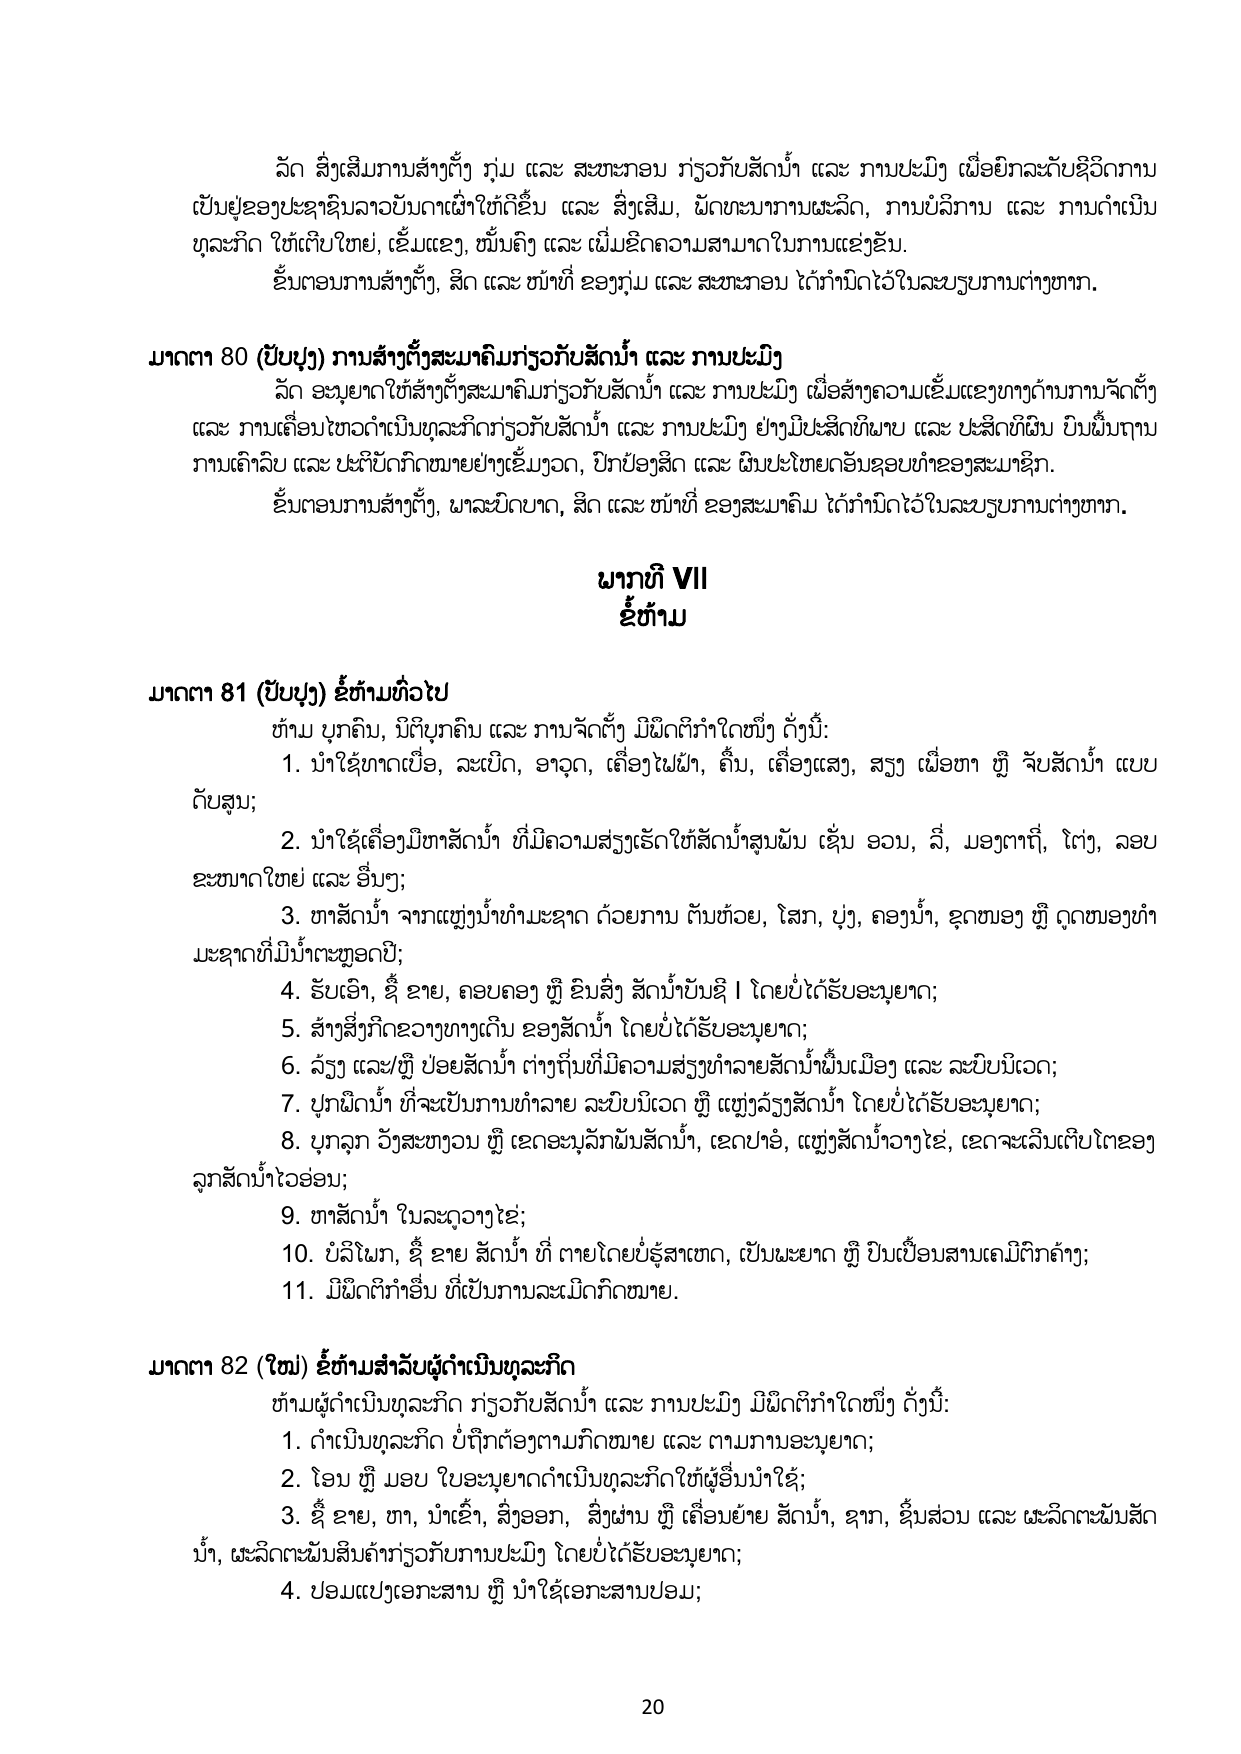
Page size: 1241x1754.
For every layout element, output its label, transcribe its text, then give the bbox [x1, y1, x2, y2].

text ຂັ້ນຕອນການສ້າງຕັ້ງ, ສິດ ແລະ ໜ້າທີ່ ຂອງກຸ່ມ ແລະ ສະຫະກອນ ໄດ້ກຳນົດໄວ້ໃນລະບຽບການຕ່າງຫາກ. [192, 260, 1157, 298]
text ລັດ ສົ່ງເສີມການສ້າງຕັ້ງ ກຸ່ມ ແລະ ສະຫະກອນ ກ່ຽວກັບສັດນໍ້າ ແລະ ການປະມົງ ເພື່ອຍົກລະດັບຊີວິດການເປັນຢູ່ຂອງປະຊາຊົນລາວບັນດາເຜົ່າໃຫ້ດີຂຶ້ນ ແລະ ສົ່ງເສີມ, ພັດທະນາການຜະລິດ, ການບໍລິການ ແລະ ການດຳເນີນທຸລະກິດ ໃຫ້ເຕີບໃຫຍ່, ເຂັ້ມແຂງ, ໝັ້ນຄົງ ແລະ ເພີ່ມຂີດຄວາມສາມາດໃນການແຂ່ງຂັນ. [192, 148, 1157, 260]
list ຫາສັດນ້ຳ ​ໃນ​ລະດູ​ວາງ​ໄຂ່; [192, 1194, 1157, 1232]
text ຂັ້ນຕອນການສ້າງຕັ້ງ, ພາລະບົດບາດ, ສິດ ແລະ ໜ້າທີ່ ຂອງສະມາຄົມ ໄດ້ກໍານົດໄວ້ໃນລະບຽບການຕ່າງຫາກ. [192, 483, 1157, 521]
list ປູກພືດນ້ຳ ທີ່ຈະເປັນການທຳລາຍ ລະບົບນິເວດ ຫຼື ແຫຼ່ງລ້ຽງສັດນ້ຳ ໂດຍບໍ່ໄດ້ຮັບອະນຸຍາດ; [192, 1082, 1157, 1119]
text ມາດຕາ 82 (ໃໝ່) ຂໍ້ຫ້າມສໍາລັບຜູ້ດໍາເນີນທຸລະກິດ [148, 1344, 1160, 1382]
list ປອມແປງເອກະສານ ຫຼື ນໍາໃຊ້ເອກະສານປອມ; [192, 1569, 1157, 1607]
list ມີພຶດຕິກຳອື່ນ ທີ່ເປັນການລະເມີດກົດໝາຍ. [192, 1269, 1157, 1307]
list ຊື້ ຂາຍ, ຫາ, ນໍາເຂົ້າ, ສົ່ງອອກ, ສົ່ງຜ່ານ ຫຼື ເຄື່ອນຍ້າຍ ສັດນ້ຳ, ຊາກ, ຊິ້ນສ່ວນ ແລະ ຜະລິດຕະພັນສັດ ນໍ້າ, ຜະລິດຕະພັນສິນຄ້າກ່ຽວກັບການປະມົງ ໂດຍບໍ່ໄດ້ຮັບອະນຸຍາດ; [192, 1494, 1157, 1569]
list ນຳ​ໃຊ້​ທາດ​ເບື່ອ, ລະ​ເບີດ, ອາວຸດ, ​ເຄື່ອງ​ໄຟຟ້າ, ຄື້ນ, ​ເຄື່ອງ​ແສງ, ສຽງ ​ເພື່ອ​ຫາ ຫຼື​ ຈັບ​ສັດ​ນ້ຳ ແບບດັບສູນ; [192, 746, 1157, 819]
text ລັດ ອະນຸຍາດໃຫ້ສ້າງຕັ້ງສະມາຄົມກ່ຽວກັບສັດນໍ້າ ແລະ ການປະມົງ ເພື່ອສ້າງຄວາມເຂັ້ມແຂງທາງດ້ານການຈັດຕັ້ງ ແລະ ການເຄື່ອນໄຫວດຳເນີນທຸລະກິດກ່ຽວກັບສັດນໍ້າ ແລະ ການປະມົງ ຢ່າງມີປະສິດທິພາບ ແລະ ປະສິດທິຜົນ ບົນພື້ນຖານການເຄົາລົບ ແລະ ປະຕິບັດກົດໝາຍຢ່າງເຂັ້ມງວດ, ປົກປ້ອງສິດ ແລະ ຜົນປະໂຫຍດອັນຊອບທຳຂອງສະມາຊິກ. [192, 373, 1157, 483]
list ຮັບ​ເອົາ, ຊື້ ​ຂາຍ, ຄອບ​ຄອງ ຫຼື ຂົນ​ສົ່ງ​ ​ສັດນ້ຳ​ບັນຊີ I ໂດຍບໍ່ໄດ້ຮັບອະນຸຍາດ; [192, 969, 1157, 1007]
text ຫ້າມ ​ບຸກຄົນ, ນິຕິບຸກຄົນ ແລະ ການ​ຈັດຕັ້ງ ​ມີພຶດຕິກໍາໃດໜຶ່ງ ​ດັ່ງ​ນີ້: [192, 708, 1157, 746]
text ມາດຕາ 81 (ປັບປຸງ) ຂໍ້ຫ້າມທົ່ວໄປ [148, 671, 1160, 708]
list ນຳ​ໃຊ້​ເຄື່ອງມື​ຫາ​ສັດນ້ຳ ທີ່ມີຄວາມສ່ຽງເຮັດໃຫ້ສັດນ້ຳສູນພັນ ເຊັ່ນ ອວນ, ລີ່, ມອງຕາຖີ່, ໂຕ່ງ, ລອບຂະໜາດໃຫຍ່ ແລະ ອື່ນໆ; [192, 819, 1157, 894]
text ຫ້າມຜູ້ດຳເນີນທຸລະກິດ ກ່ຽວກັບສັດນໍ້າ ແລະ ການປະມົງ ມີ​ພຶດຕິກໍາໃດໜຶ່ງ ​ດັ່ງ​ນີ້: [192, 1382, 1157, 1419]
list ບໍລິໂພກ, ຊື້ ຂາຍ ສັດນ້ຳ ທີ່ ຕາຍໂດຍບໍ່ຮູ້ສາເຫດ, ເປັນພະຍາດ ຫຼື ປົນເປື້ອນສານເຄມີຕົກຄ້າງ; [192, 1232, 1157, 1269]
text ຂໍ້​ຫ້າມ [148, 596, 1157, 633]
list ລ້ຽງ ແລະ/ຫຼື ປ່ອຍສັດນ້ຳ ຕ່າງຖິ່ນທີ່ມີຄວາມສ່ຽງທຳລາຍສັດນໍ້າພື້ນເມືອງ ແລະ ລະບົບນິເວດ; [192, 1044, 1157, 1082]
list ບຸກລຸກ ​ວັງສະ​ຫງວນ ຫຼື ເຂດອະນຸລັກພັນສັດນ້ຳ​, ເຂດປາອໍ, ແຫຼ່ງສັດນ້ຳວາງໄຂ່, ເຂດຈະເລີນເຕີບໂຕຂອງລູກສັດນ້ຳໄວອ່ອນ; [192, 1119, 1157, 1194]
text ພາກທີ VII [148, 558, 1157, 596]
text ມາດຕາ 80 (ປັບປຸງ) ການສ້າງຕັ້ງສະມາຄົມກ່ຽວກັບສັດນໍ້າ ແລະ ການປະມົງ [148, 335, 1160, 373]
list ໂອນ ຫຼື ມອບ ໃບອະນຸຍາດດໍາເນີນທຸລະກິດໃຫ້ຜູ້ອື່ນນໍາໃຊ້; [192, 1457, 1157, 1494]
list ຫາ​ສັດນ້ຳ ​ຈາກ​ແຫຼ່ງນ້ຳ​ທຳ​ມະ​ຊາດ ດ້ວຍ​ການ ​ຕັນ​ຫ້ວຍ, ​ໂສກ, ບຸ່ງ, ຄອງ​ນ້ຳ, ຂຸດໜອງ ຫຼື ດູດໜອງທຳ​ມະ​ຊາດ​ທີ່​ມີ​ນ້ຳ​ຕະຫຼອດ​ປີ; [192, 894, 1157, 969]
list ສ້າງສິ່ງກີດຂວາງທາງເດີນ ຂອງສັດນ້ຳ ໂດຍບໍ່ໄດ້ຮັບອະນຸຍາດ; [192, 1007, 1157, 1044]
list ດຳເນີນທຸລະກິດ ບໍ່ຖືກຕ້ອງຕາມກົດໝາຍ ແລະ ຕາມການອະນຸຍາດ; [192, 1419, 1157, 1457]
